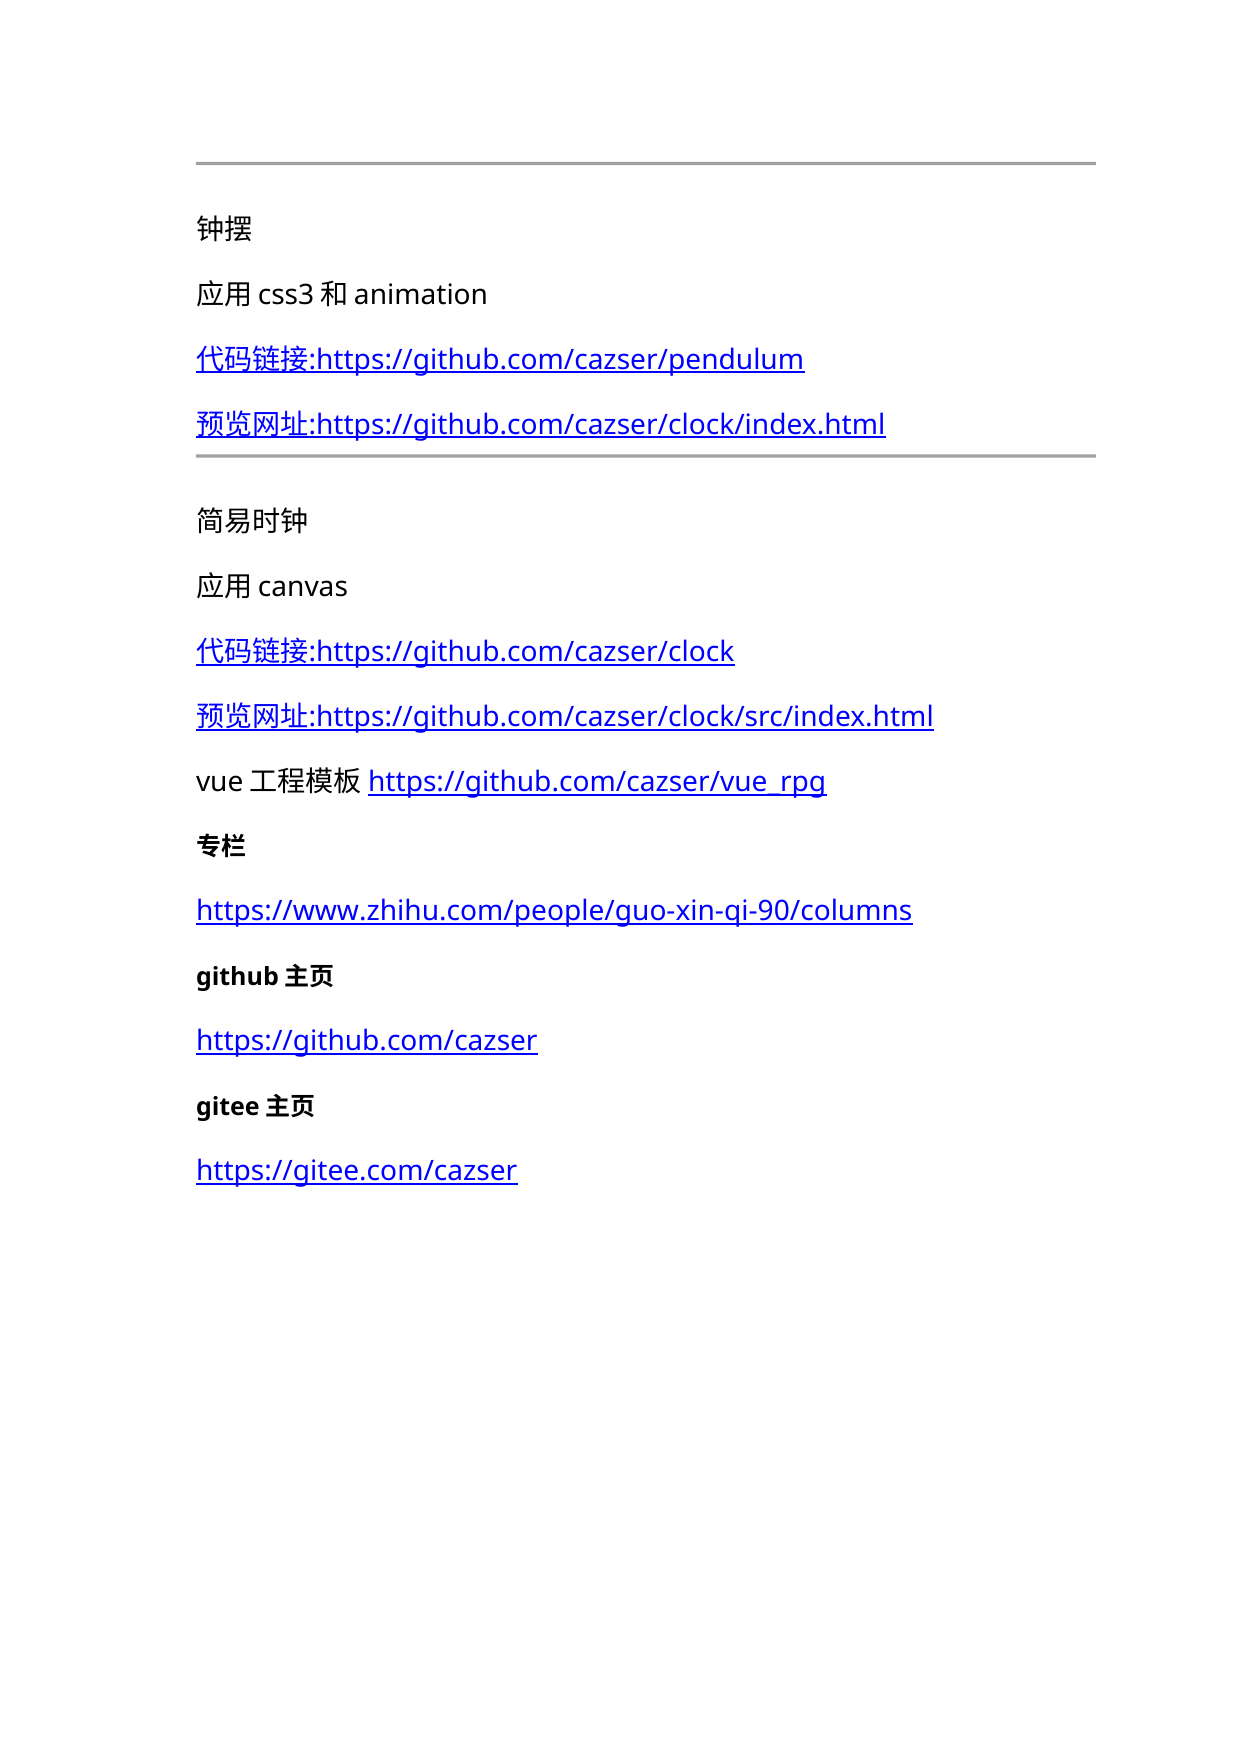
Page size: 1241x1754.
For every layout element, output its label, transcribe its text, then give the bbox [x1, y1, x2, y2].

subtitle 专栏 [196, 812, 1053, 877]
text 应用canvas [196, 552, 1053, 617]
text https://github.com/cazser [196, 1007, 1053, 1072]
subtitle gitee主页 [196, 1072, 1053, 1137]
text 应用css3和animation [196, 259, 1053, 324]
text 代码链接:https://github.com/cazser/clock 预览网址:https://github.com/cazser/clock/src/index.html [196, 617, 1053, 747]
text https://gitee.com/cazser [196, 1137, 1053, 1202]
text vue工程模板 https://github.com/cazser/vue_rpg [196, 747, 1053, 812]
text 代码链接:https://github.com/cazser/pendulum 预览网址:https://github.com/cazser/clock/index.html [196, 324, 1053, 454]
subtitle github主页 [196, 942, 1053, 1007]
text https://www.zhihu.com/people/guo-xin-qi-90/columns [196, 877, 1053, 942]
text 简易时钟 [196, 487, 1053, 552]
text 钟摆 [196, 194, 1053, 259]
